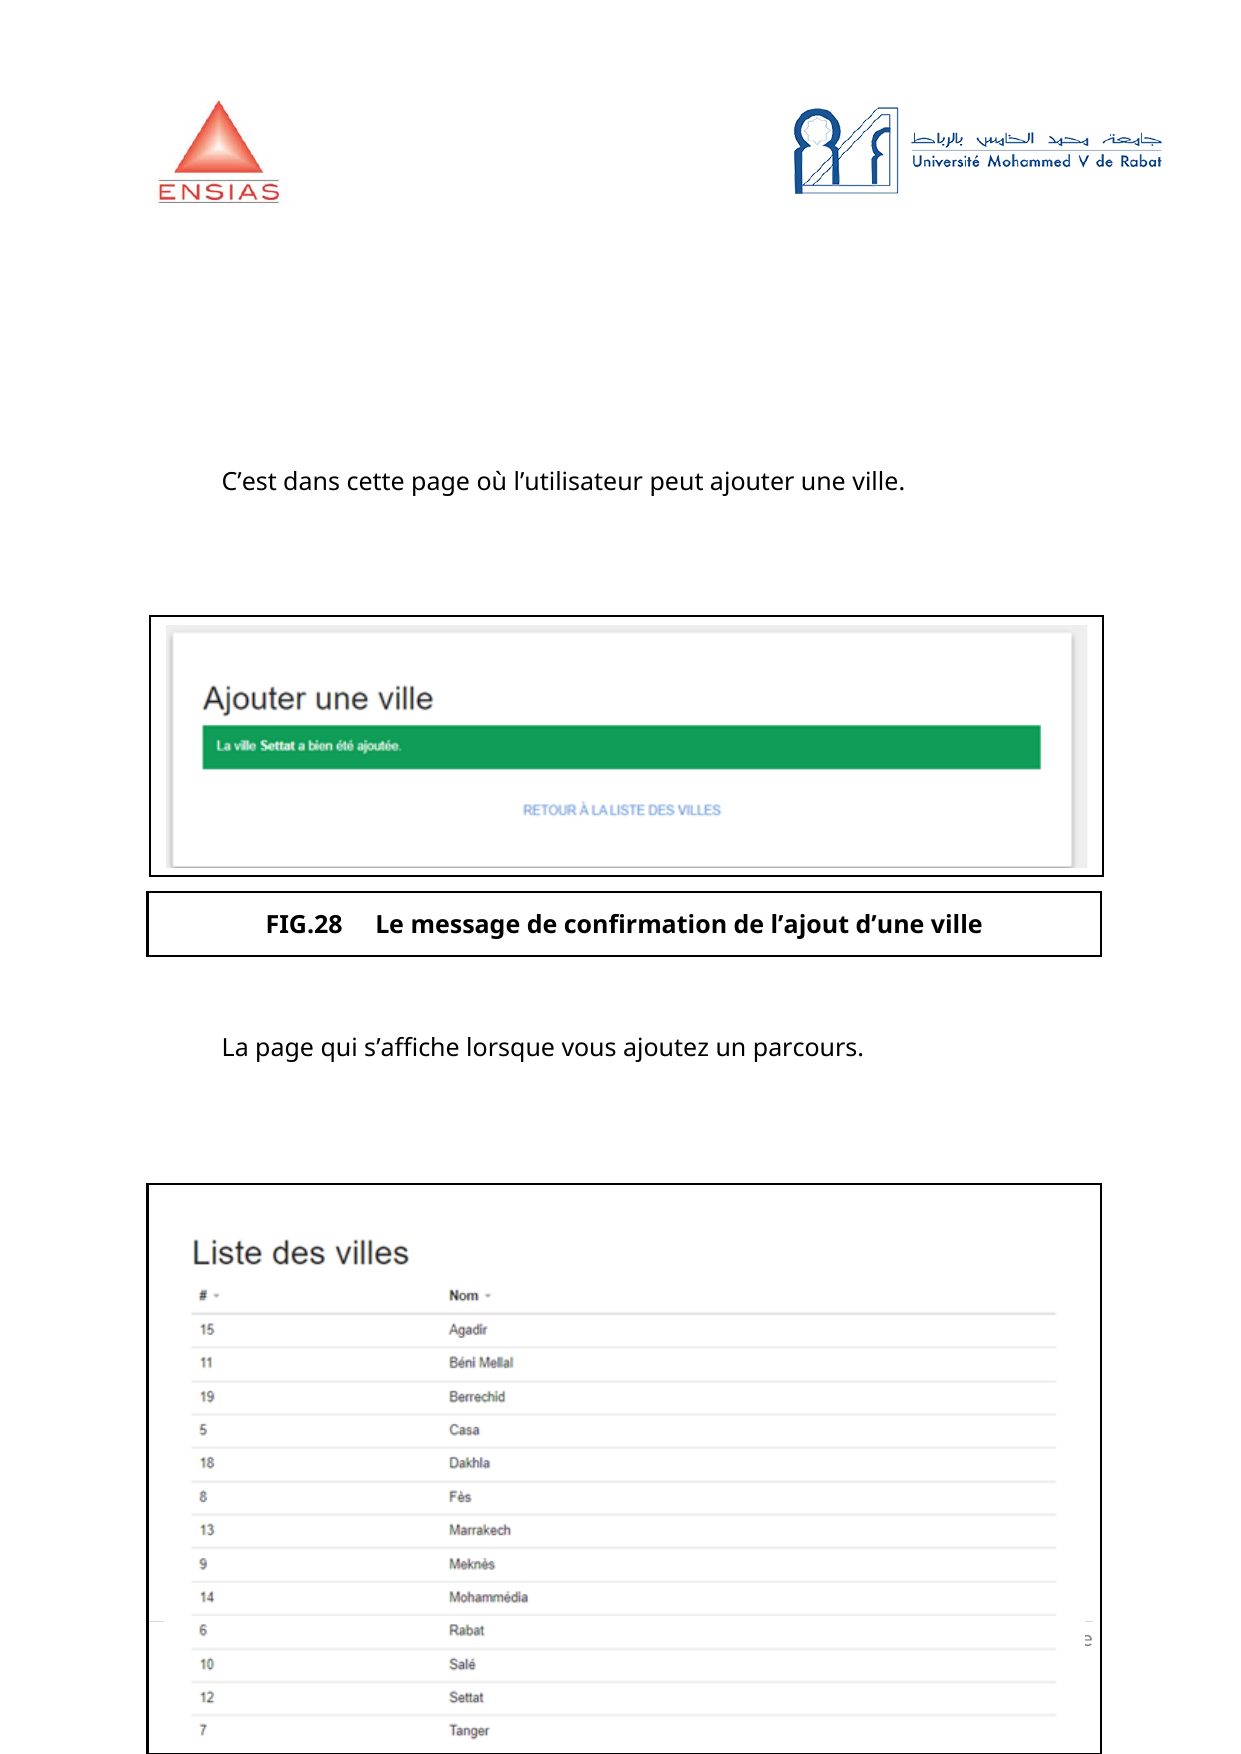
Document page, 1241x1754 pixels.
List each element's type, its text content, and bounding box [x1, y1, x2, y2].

text La page qui s’affiche lorsque vous ajoutez un parcours. [148, 1030, 1122, 1064]
picture [147, 73, 296, 241]
text C’est dans cette page où l’utilisateur peut ajouter une ville. [148, 463, 1122, 497]
picture [780, 99, 1172, 204]
